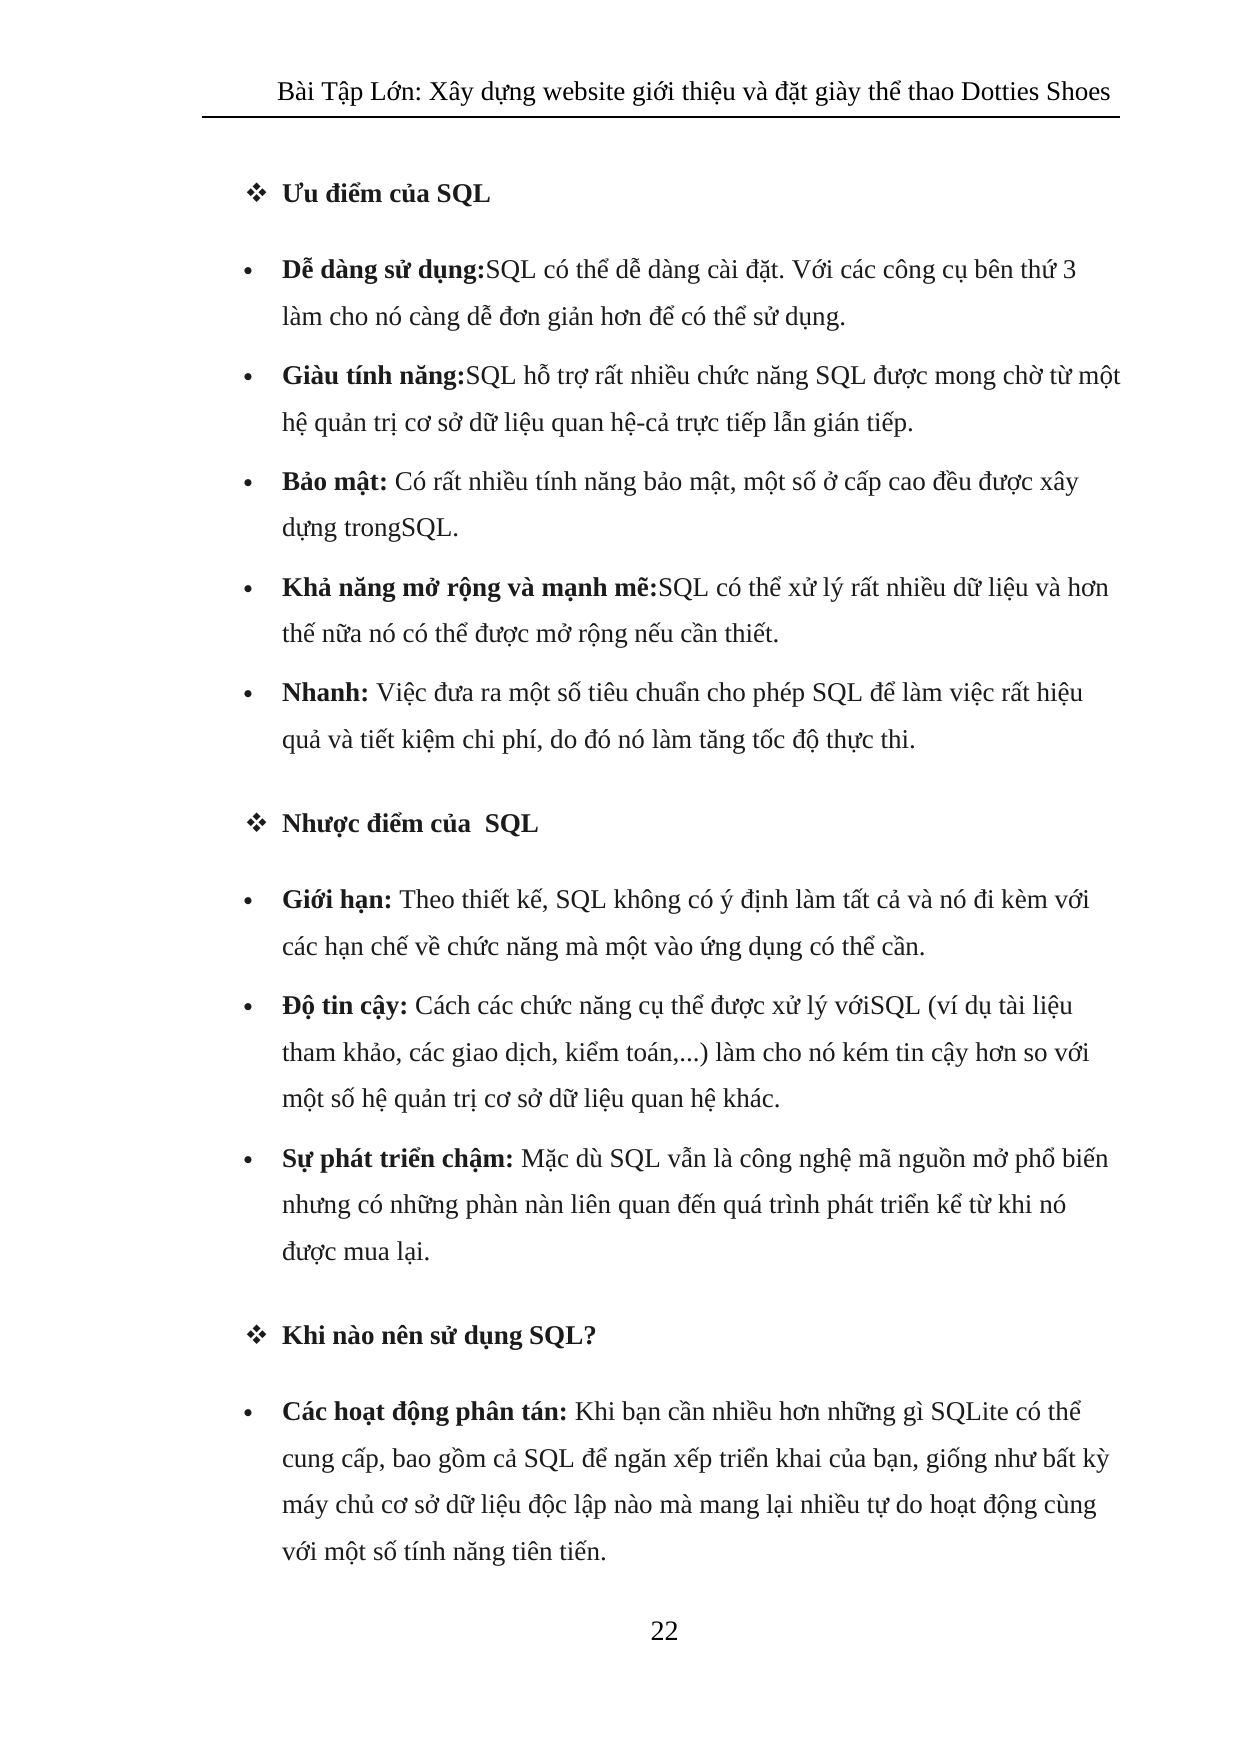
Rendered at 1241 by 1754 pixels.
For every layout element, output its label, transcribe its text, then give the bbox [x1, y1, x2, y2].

list Giàu tính năng:SQL hỗ trợ rất nhiều chức năng SQL được mong chờ từ một hệ quản trị cơ sở dữ liệu quan hệ-cả trực tiếp lẫn gián tiếp. [244, 359, 1122, 437]
subtitle Nhược điểm của SQL [244, 807, 1122, 839]
list Các hoạt động phân tán: Khi bạn cần nhiều hơn những gì SQLite có thể cung cấp, bao gồm cả SQL để ngăn xếp triển khai của bạn, giống như bất kỳ máy chủ cơ sở dữ liệu độc lập nào mà mang lại nhiều tự do hoạt động cùng với một số tính năng tiên tiến. [244, 1395, 1122, 1566]
list Dễ dàng sử dụng:SQL có thể dễ dàng cài đặt. Với các công cụ bên thứ 3 làm cho nó càng dễ đơn giản hơn để có thể sử dụng. [244, 253, 1122, 331]
list Khả năng mở rộng và mạnh mẽ:SQL có thể xử lý rất nhiều dữ liệu và hơn thế nữa nó có thể được mở rộng nếu cần thiết. [244, 571, 1122, 648]
subtitle Ưu điểm của SQL [244, 177, 1122, 208]
list Bảo mật: Có rất nhiều tính năng bảo mật, một số ở cấp cao đều được xây dựng trongSQL. [244, 465, 1122, 543]
list Sự phát triển chậm: Mặc dù SQL vẫn là công nghệ mã nguồn mở phổ biến nhưng có những phàn nàn liên quan đến quá trình phát triển kể từ khi nó được mua lại. [244, 1142, 1122, 1266]
list Độ tin cậy: Cách các chức năng cụ thể được xử lý vớiSQL (ví dụ tài liệu tham khảo, các giao dịch, kiểm toán,...) làm cho nó kém tin cậy hơn so với một số hệ quản trị cơ sở dữ liệu quan hệ khác. [244, 989, 1122, 1114]
subtitle Khi nào nên sử dụng SQL? [244, 1319, 1122, 1351]
list Giới hạn: Theo thiết kế, SQL không có ý định làm tất cả và nó đi kèm với các hạn chế về chức năng mà một vào ứng dụng có thể cần. [244, 883, 1122, 961]
list Nhanh: Việc đưa ra một số tiêu chuẩn cho phép SQL để làm việc rất hiệu quả và tiết kiệm chi phí, do đó nó làm tăng tốc độ thực thi. [244, 677, 1122, 754]
